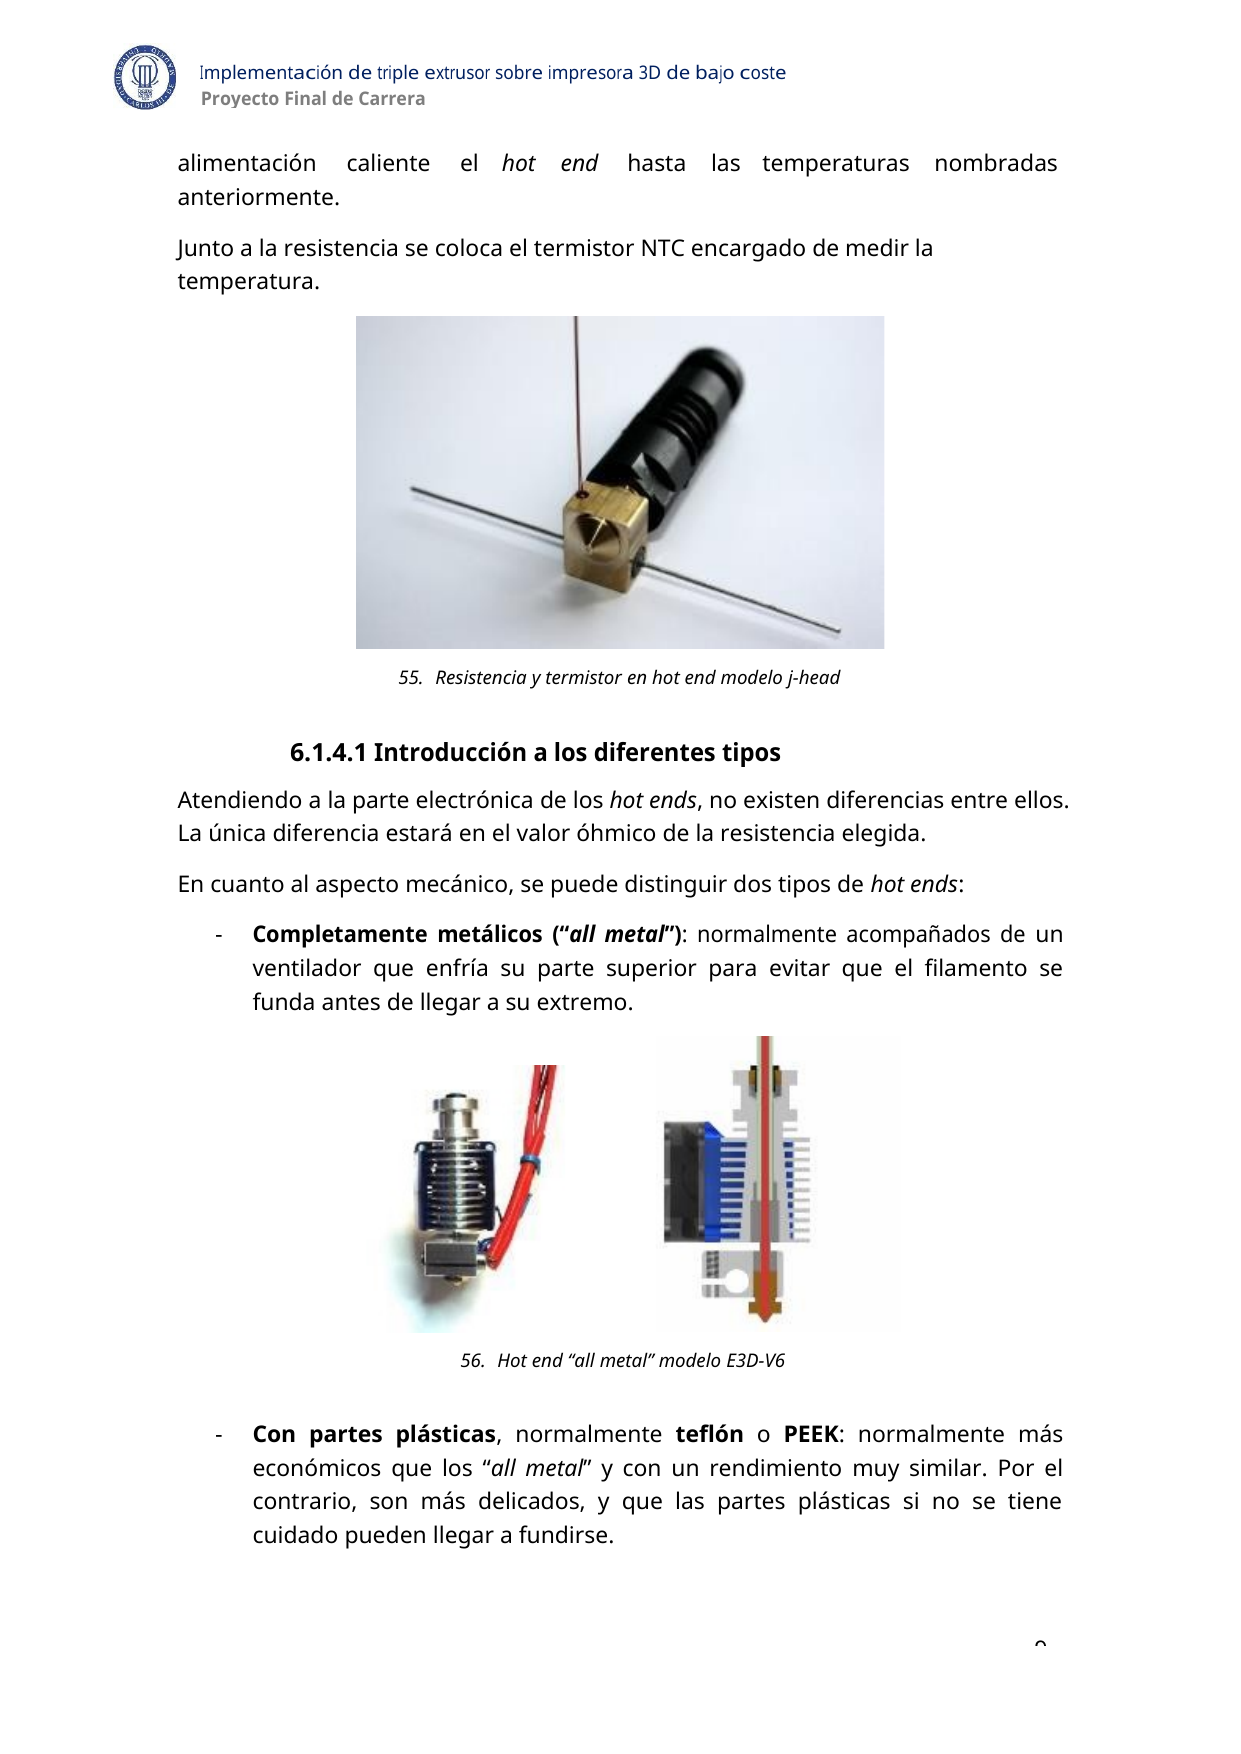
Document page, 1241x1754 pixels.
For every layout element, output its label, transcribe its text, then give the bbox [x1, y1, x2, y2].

picture [113, 43, 177, 110]
text alimentación caliente el hot end hasta las temperaturas nombradas anteriormente. [177, 147, 1063, 212]
subtitle Introducción a los diferentes tipos [290, 734, 1148, 769]
text Atendiendo a la parte electrónica de los hot ends, no existen diferencias entre ellos. La única diferencia estará en el valor óhmico de la resistencia elegida. [177, 783, 1073, 848]
list Completamente metálicos (“all metal”): normalmente acompañados de un ventilador que enfría su parte superior para evitar que el filamento se funda antes de llegar a su extremo. [215, 918, 1063, 1017]
picture [365, 1065, 566, 1333]
text Junto a la resistencia se coloca el termistor NTC encargado de medir la temperatura. [177, 232, 1073, 297]
text En cuanto al aspecto mecánico, se puede distinguir dos tipos de hot ends: [177, 868, 1148, 899]
picture [356, 316, 885, 649]
picture [655, 1036, 901, 1332]
list Con partes plásticas, normalmente teflón o PEEK: normalmente más económicos que los “all metal” y con un rendimiento muy similar. Por el contrario, son más delicados, y que las partes plásticas si no se tiene cuidado pueden llegar a fundirse. [215, 1418, 1063, 1550]
